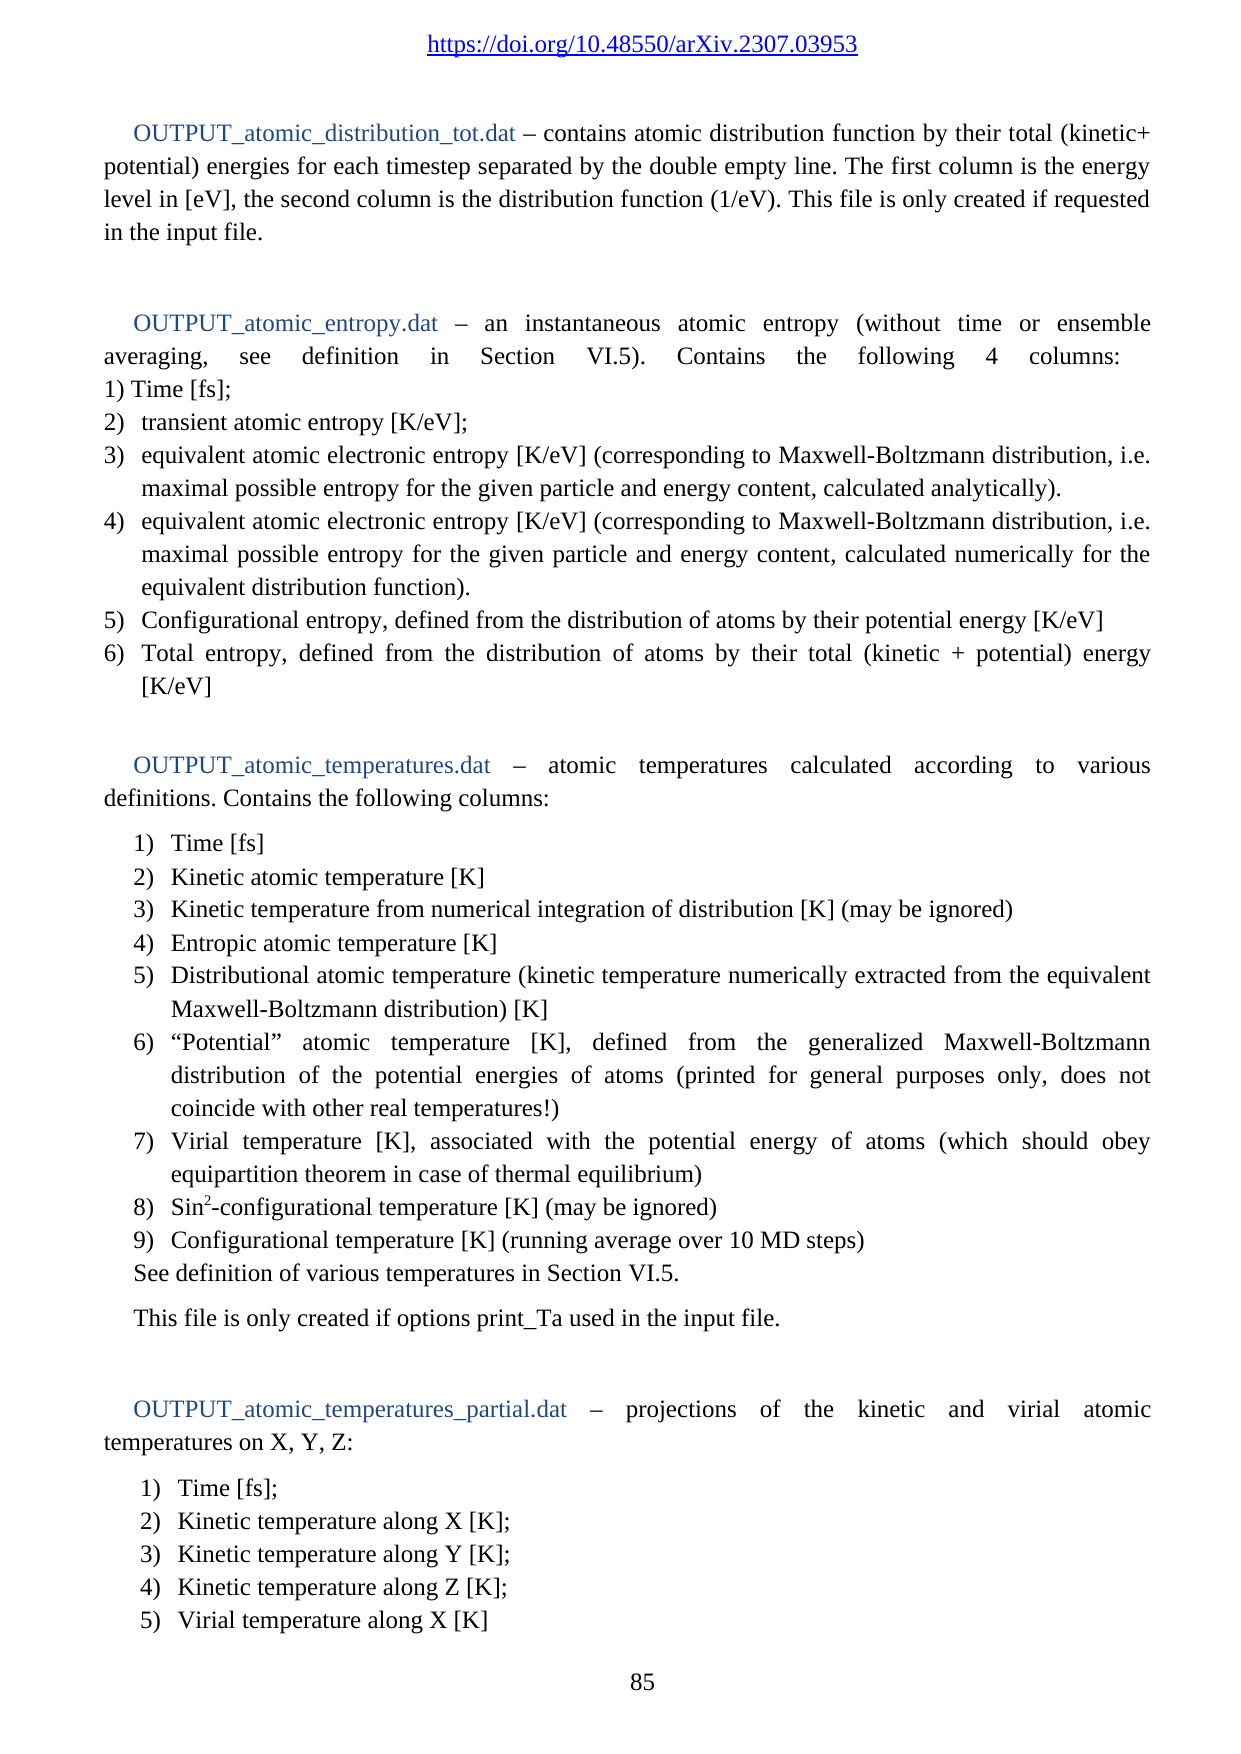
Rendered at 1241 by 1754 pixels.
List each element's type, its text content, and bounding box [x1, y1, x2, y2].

list Kinetic temperature along Y [K]; [140, 1539, 1152, 1568]
list Configurational temperature [K] (running average over 10 MD steps) [133, 1225, 1152, 1253]
list Configurational entropy, defined from the distribution of atoms by their potential energy [K/eV] [103, 605, 1152, 634]
text OUTPUT_atomic_temperatures_partial.dat – projections of the kinetic and virial atomic temperatures on X, Y, Z: [103, 1394, 1152, 1456]
list Kinetic temperature along X [K]; [140, 1506, 1152, 1535]
list Virial temperature [K], associated with the potential energy of atoms (which should obey equipartition theorem in case of thermal equilibrium) [133, 1126, 1152, 1187]
text OUTPUT_atomic_distribution_tot.dat – contains atomic distribution function by their total (kinetic+ potential) energies for each timestep separated by the double empty line. The first column is the energy level in [eV], the second column is the distribution function (1/eV). This file is only created if requested in the input file. [103, 118, 1152, 246]
list Time [fs] [133, 828, 1152, 857]
list Total entropy, defined from the distribution of atoms by their total (kinetic + potential) energy [K/eV] [103, 638, 1152, 700]
list Kinetic temperature from numerical integration of distribution [K] (may be ignored) [133, 894, 1152, 923]
list Entropic atomic temperature [K] [133, 928, 1152, 956]
list Virial temperature along X [K] [140, 1605, 1152, 1634]
list Kinetic temperature along Z [K]; [140, 1572, 1152, 1601]
list “Potential” atomic temperature [K], defined from the generalized Maxwell-Boltzmann distribution of the potential energies of atoms (printed for general purposes only, does not coincide with other real temperatures!) [133, 1027, 1152, 1121]
list Kinetic atomic temperature [K] [133, 862, 1152, 890]
text See definition of various temperatures in Section VI.5. [103, 1258, 1152, 1287]
list Time [fs]; [140, 1473, 1152, 1502]
list equivalent atomic electronic entropy [K/eV] (corresponding to Maxwell-Boltzmann distribution, i.e. maximal possible entropy for the given particle and energy content, calculated analytically). [103, 440, 1152, 502]
list Distributional atomic temperature (kinetic temperature numerically extracted from the equivalent Maxwell-Boltzmann distribution) [K] [133, 961, 1152, 1022]
list transient atomic entropy [K/eV]; [103, 407, 1152, 436]
text OUTPUT_atomic_temperatures.dat – atomic temperatures calculated according to various definitions. Contains the following columns: [103, 750, 1152, 812]
list Sin2-configurational temperature [K] (may be ignored) [133, 1192, 1152, 1221]
text This file is only created if options print_Ta used in the input file. [103, 1303, 1152, 1332]
text OUTPUT_atomic_entropy.dat – an instantaneous atomic entropy (without time or ensemble averaging, see definition in Section VI.5). Contains the following 4 columns: 1) Time [fs]; [103, 308, 1152, 403]
list equivalent atomic electronic entropy [K/eV] (corresponding to Maxwell-Boltzmann distribution, i.e. maximal possible entropy for the given particle and energy content, calculated numerically for the equivalent distribution function). [103, 506, 1152, 601]
